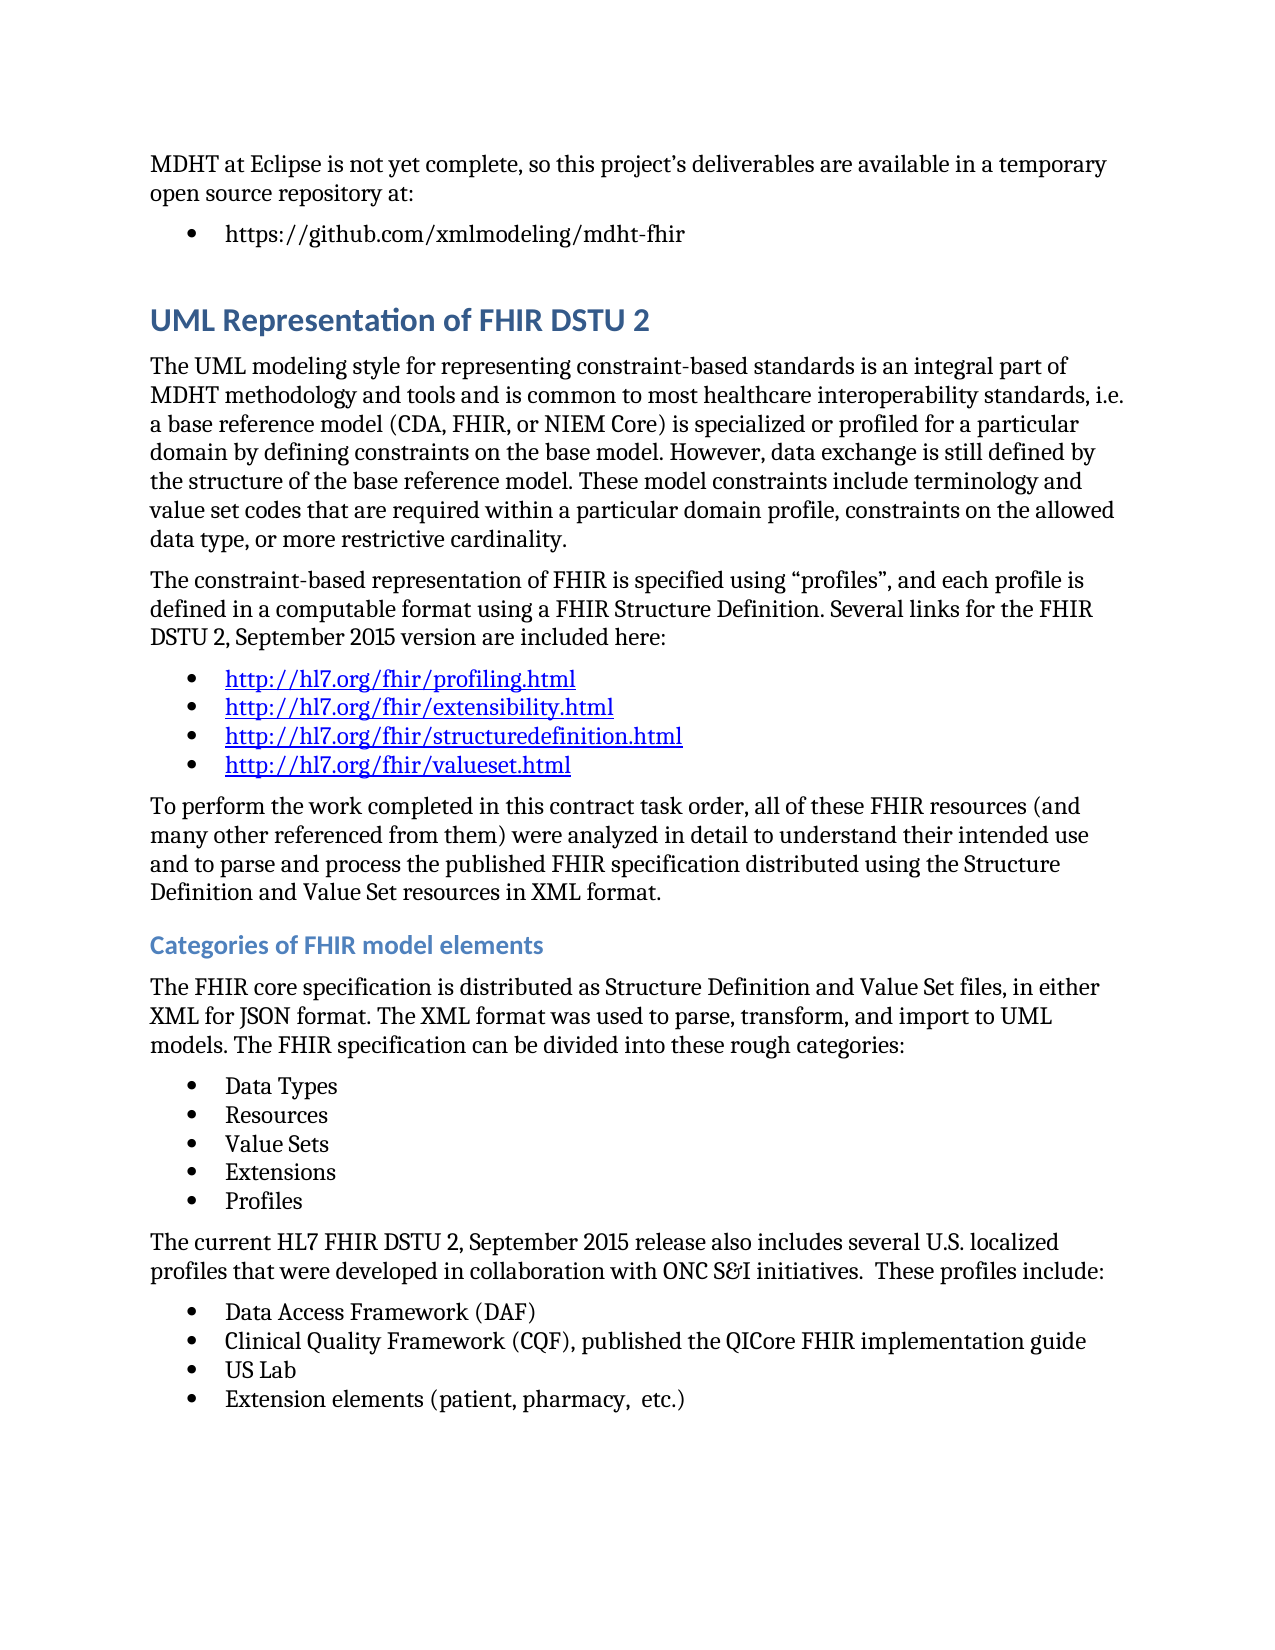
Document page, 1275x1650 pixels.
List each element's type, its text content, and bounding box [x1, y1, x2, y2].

subtitle Categories of FHIR model elements [150, 928, 1125, 961]
list http://hl7.org/fhir/extensibility.html [187, 693, 1125, 722]
list Value Sets [187, 1129, 1125, 1158]
text The UML modeling style for representing constraint-based standards is an integral part of MDHT methodology and tools and is common to most healthcare interoperability standards, i.e. a base reference model (CDA, FHIR, or NIEM Core) is specialized or profiled for a particular domain by defining constraints on the base model. However, data exchange is still defined by the structure of the base reference model. These model constraints include terminology and value set codes that are required within a particular domain profile, constraints on the allowed data type, or more restrictive cardinality. [150, 352, 1125, 553]
subtitle UML Representation of FHIR DSTU 2 [150, 299, 1125, 339]
list http://hl7.org/fhir/valueset.html [187, 751, 1125, 779]
list https://github.com/xmlmodeling/mdht-fhir [187, 220, 1125, 249]
list Extensions [187, 1158, 1125, 1187]
list Profiles [187, 1187, 1125, 1216]
text The constraint-based representation of FHIR is specified using “profiles”, and each profile is defined in a computable format using a FHIR Structure Definition. Several links for the FHIR DSTU 2, September 2015 version are included here: [150, 566, 1125, 652]
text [150, 150, 1125, 207]
text To perform the work completed in this contract task order, all of these FHIR resources (and many other referenced from them) were analyzed in detail to understand their intended use and to parse and process the published FHIR specification distributed using the Structure Definition and Value Set resources in XML format. [150, 792, 1125, 907]
text The current HL7 FHIR DSTU 2, September 2015 release also includes several U.S. localized profiles that were developed in collaboration with ONC S&I initiatives. These profiles include: [150, 1228, 1125, 1286]
list US Lab [187, 1356, 1125, 1384]
list Resources [187, 1101, 1125, 1129]
list http://hl7.org/fhir/profiling.html [187, 664, 1125, 693]
list Data Types [187, 1072, 1125, 1101]
text The FHIR core specification is distributed as Structure Definition and Value Set files, in either XML for JSON format. The XML format was used to parse, transform, and import to UML models. The FHIR specification can be divided into these rough categories: [150, 973, 1125, 1059]
list http://hl7.org/fhir/structuredefinition.html [187, 722, 1125, 751]
list Data Access Framework (DAF) [187, 1298, 1125, 1327]
list Clinical Quality Framework (CQF), published the QICore FHIR implementation guide [187, 1327, 1125, 1356]
list Extension elements (patient, pharmacy, etc.) [187, 1384, 1125, 1413]
